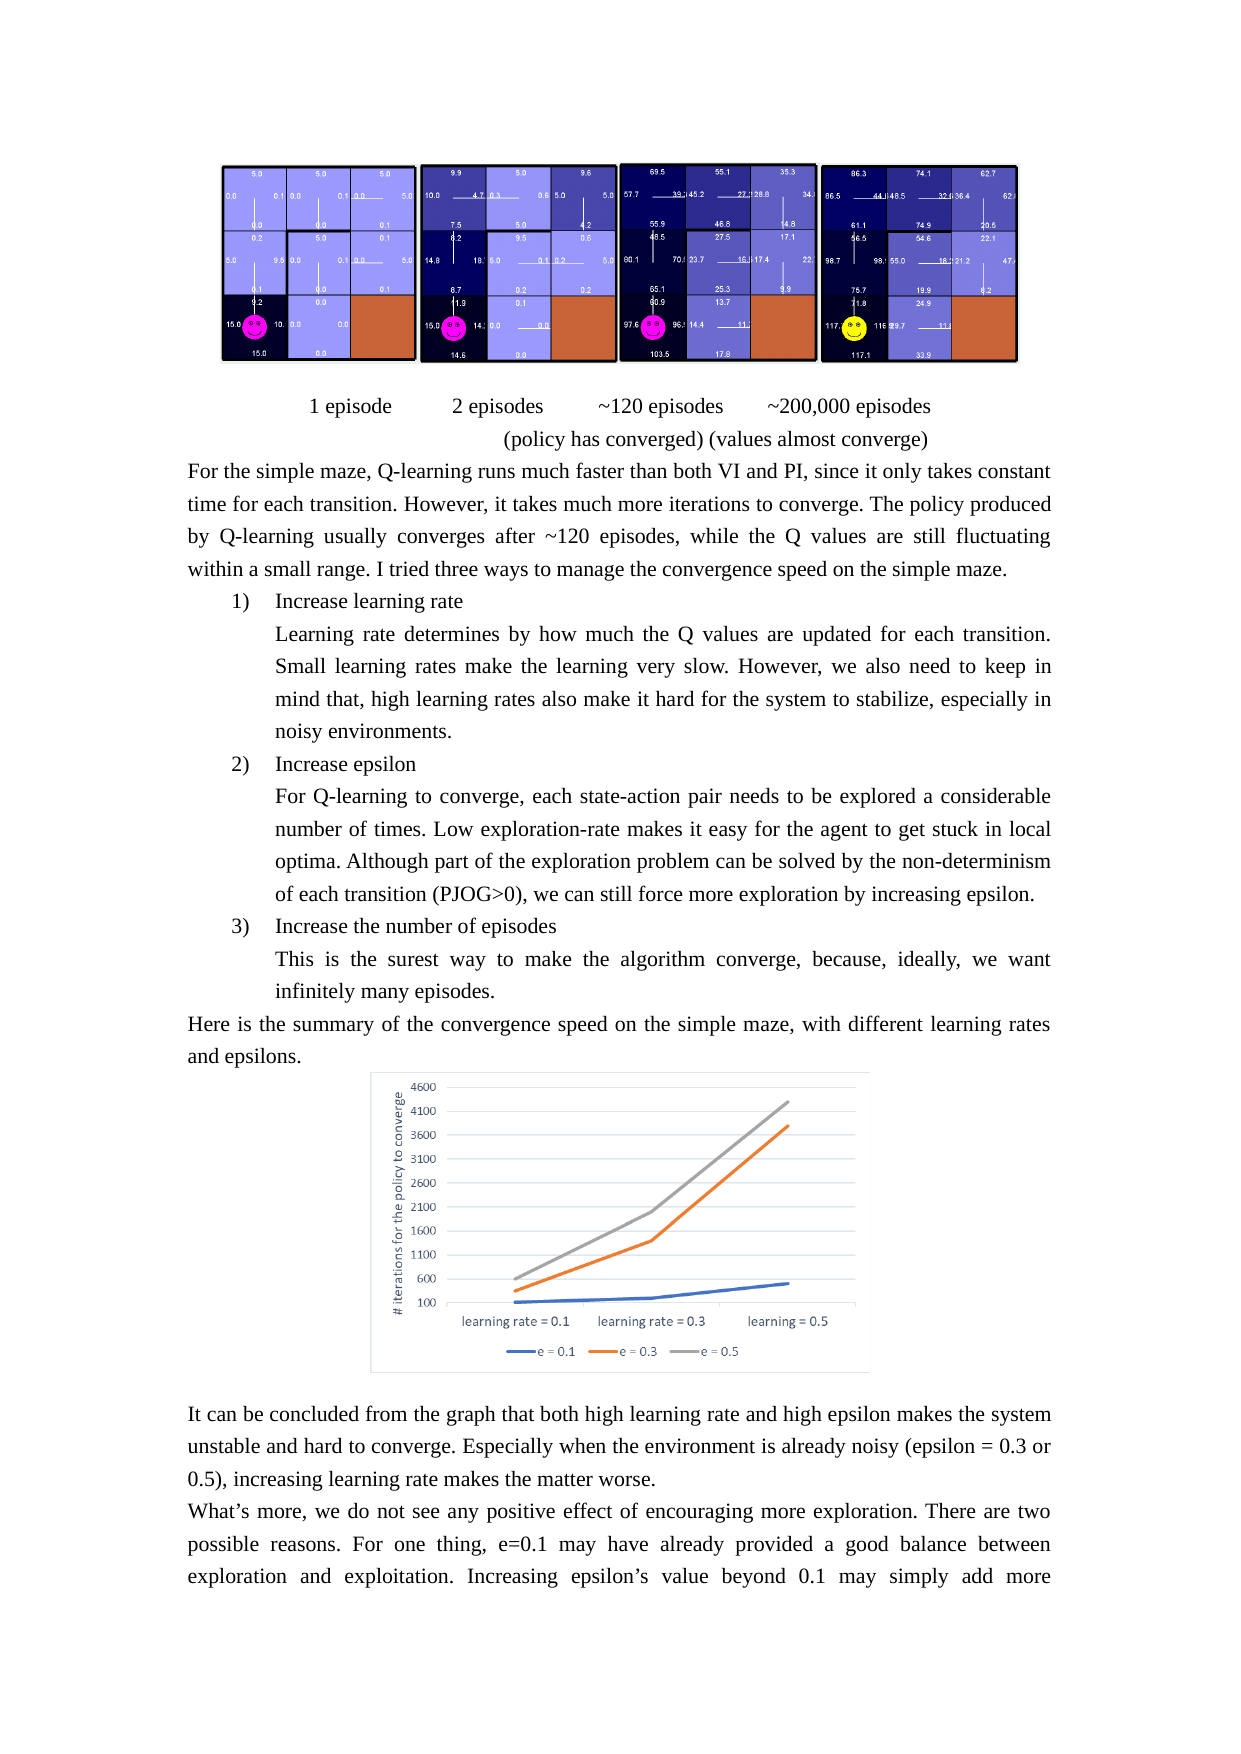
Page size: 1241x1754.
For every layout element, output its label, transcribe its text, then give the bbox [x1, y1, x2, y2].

list Increase epsilon [231, 747, 1053, 779]
list Increase the number of episodes [231, 909, 1053, 942]
text It can be concluded from the graph that both high learning rate and high epsilon makes the system unstable and hard to converge. Especially when the environment is already noisy (epsilon = 0.3 or 0.5), increasing learning rate makes the matter worse. [187, 1397, 1053, 1494]
picture [219, 162, 1021, 364]
list This is the surest way to make the algorithm converge, because, ideally, we want infinitely many episodes. [275, 942, 1053, 1007]
text Here is the summary of the convergence speed on the simple maze, with different learning rates and epsilons. [187, 1007, 1053, 1072]
text For the simple maze, Q-learning runs much faster than both VI and PI, since it only takes constant time for each transition. However, it takes much more iterations to converge. The policy produced by Q-learning usually converges after ~120 episodes, while the Q values are still fluctuating within a small range. I tried three ways to manage the convergence speed on the simple maze. [187, 454, 1053, 584]
list Learning rate determines by how much the Q values are updated for each transition. Small learning rates make the learning very slow. However, we also need to keep in mind that, high learning rates also make it hard for the system to stabilize, especially in noisy environments. [275, 617, 1053, 747]
text (policy has converged) (values almost converge) [187, 422, 1053, 454]
list Increase learning rate [231, 584, 1053, 617]
picture [370, 1072, 871, 1373]
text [187, 1494, 1053, 1592]
text 1 episode 2 episodes ~120 episodes ~200,000 episodes [187, 389, 1053, 422]
list For Q-learning to converge, each state-action pair needs to be explored a considerable number of times. Low exploration-rate makes it easy for the agent to get stuck in local optima. Although part of the exploration problem can be solved by the non-determinism of each transition (PJOG>0), we can still force more exploration by increasing epsilon. [275, 779, 1053, 909]
